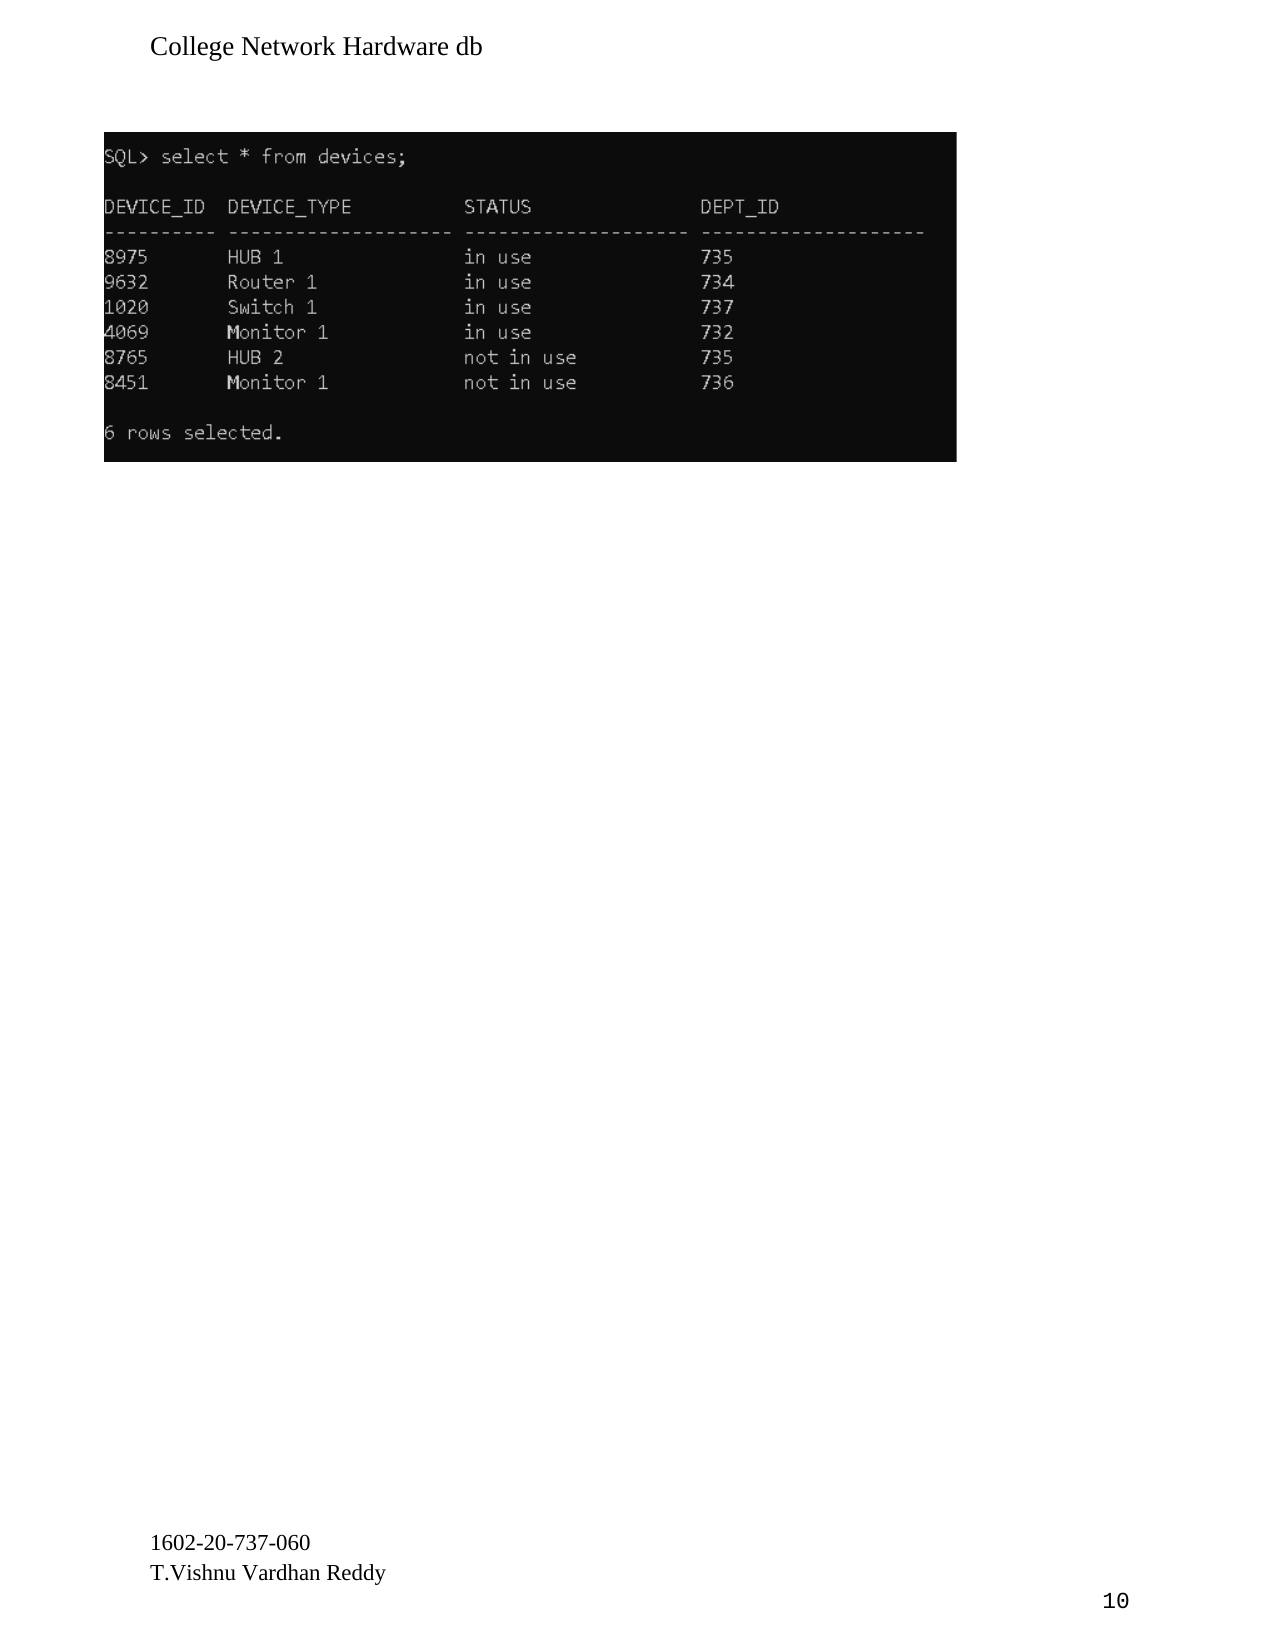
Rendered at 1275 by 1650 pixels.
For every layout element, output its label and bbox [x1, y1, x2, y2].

picture [104, 132, 957, 462]
